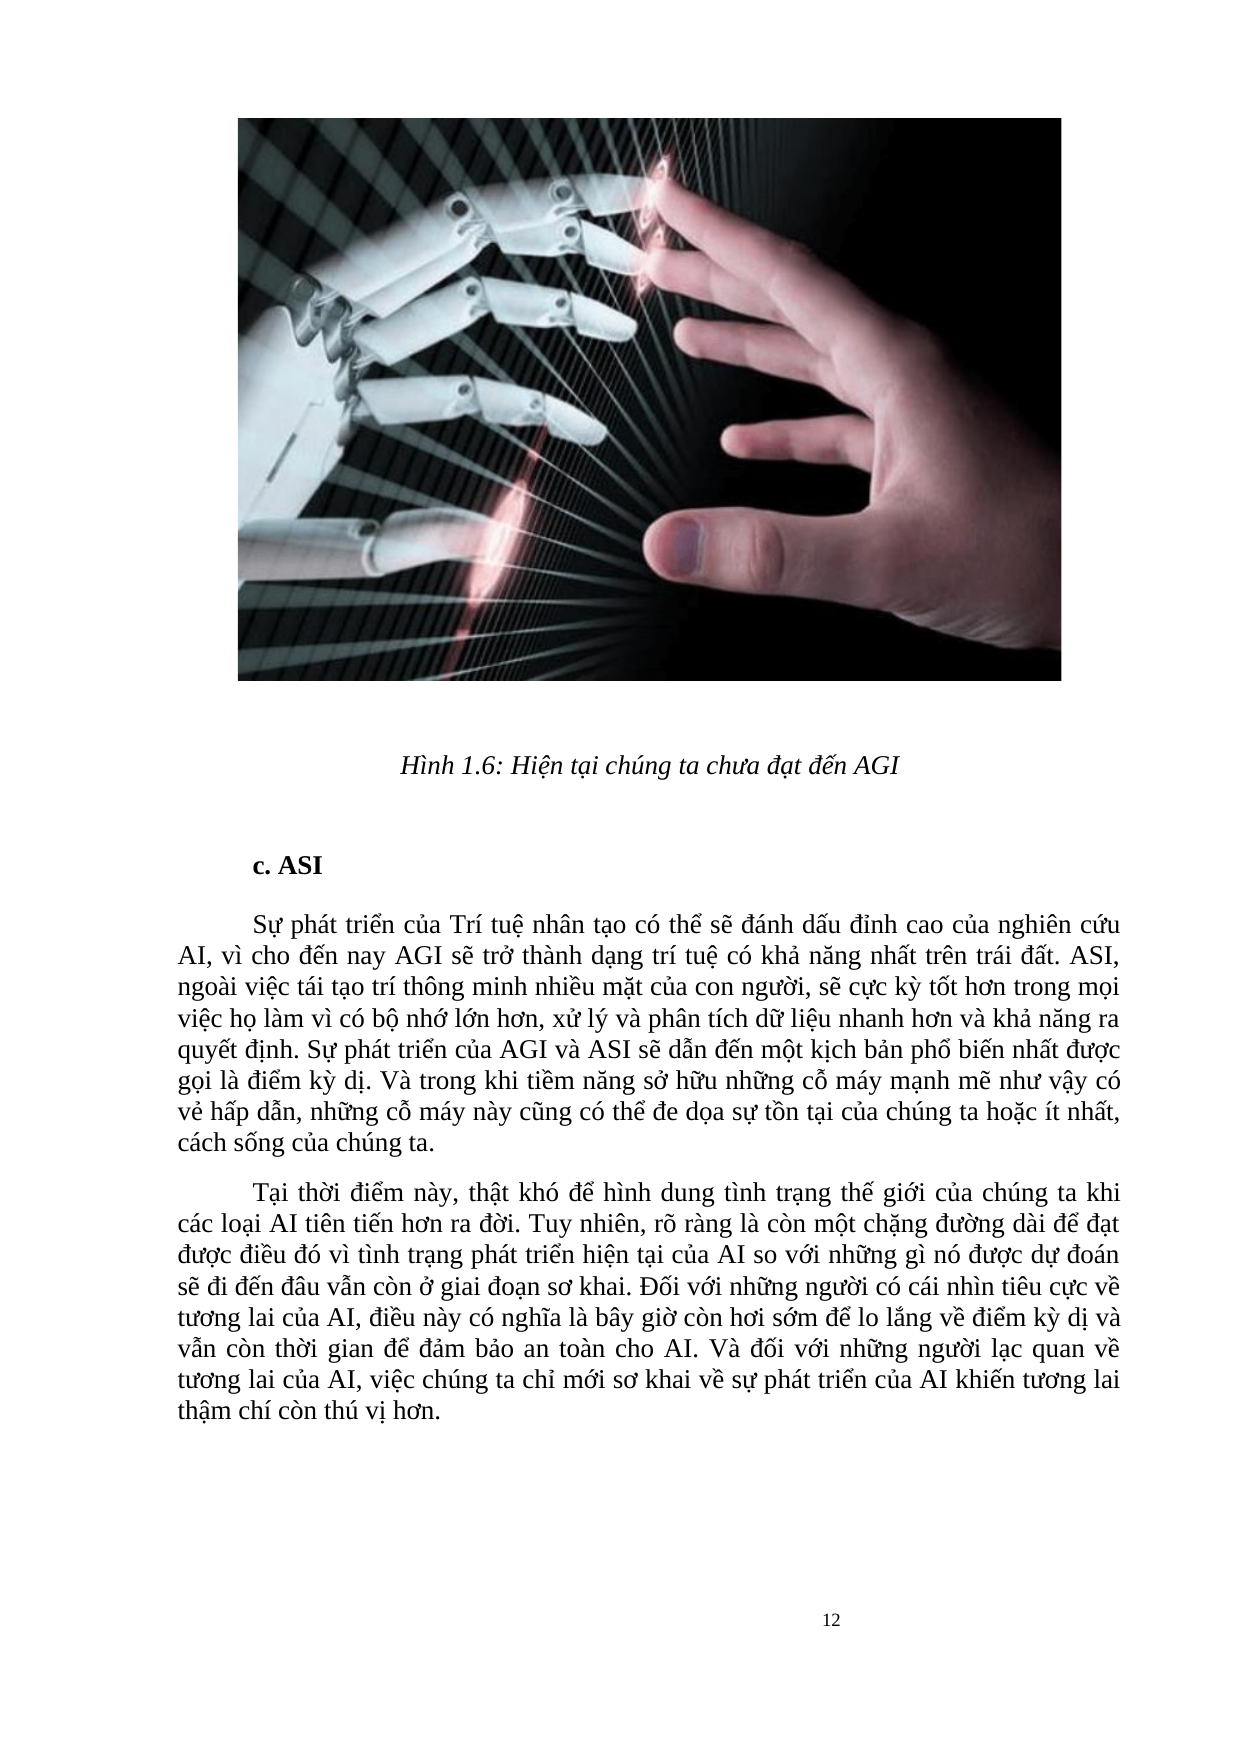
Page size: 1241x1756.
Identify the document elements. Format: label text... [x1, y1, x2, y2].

picture [237, 118, 1062, 681]
text Hình 1.6: Hiện tại chúng ta chưa đạt đến AGI [177, 749, 1122, 780]
text Sự phát triển của Trí tuệ nhân tạo có thể sẽ đánh dấu đỉnh cao của nghiên cứu AI, vì cho đến nay AGI sẽ trở thành dạng trí tuệ có khả năng nhất trên trái đất. ASI, ngoài việc tái tạo trí thông minh nhiều mặt của con người, sẽ cực kỳ tốt hơn trong mọi việc họ làm vì có bộ nhớ lớn hơn, xử lý và phân tích dữ liệu nhanh hơn và khả năng ra quyết định. Sự phát triển của AGI và ASI sẽ dẫn đến một kịch bản phổ biến nhất được gọi là điểm kỳ dị. Và trong khi tiềm năng sở hữu những cỗ máy mạnh mẽ như vậy có vẻ hấp dẫn, những cỗ máy này cũng có thể đe dọa sự tồn tại của chúng ta hoặc ít nhất, cách sống của chúng ta. [177, 908, 1122, 1157]
text Tại thời điểm này, thật khó để hình dung tình trạng thế giới của chúng ta khi các loại AI tiên tiến hơn ra đời. Tuy nhiên, rõ ràng là còn một chặng đường dài để đạt được điều đó vì tình trạng phát triển hiện tại của AI so với những gì nó được dự đoán sẽ đi đến đâu vẫn còn ở giai đoạn sơ khai. Đối với những người có cái nhìn tiêu cực về tương lai của AI, điều này có nghĩa là bây giờ còn hơi sớm để lo lắng về điểm kỳ dị và vẫn còn thời gian để đảm bảo an toàn cho AI. Và đối với những người lạc quan về tương lai của AI, việc chúng ta chỉ mới sơ khai về sự phát triển của AI khiến tương lai thậm chí còn thú vị hơn. [177, 1176, 1122, 1425]
subtitle c. ASI [252, 849, 1122, 880]
